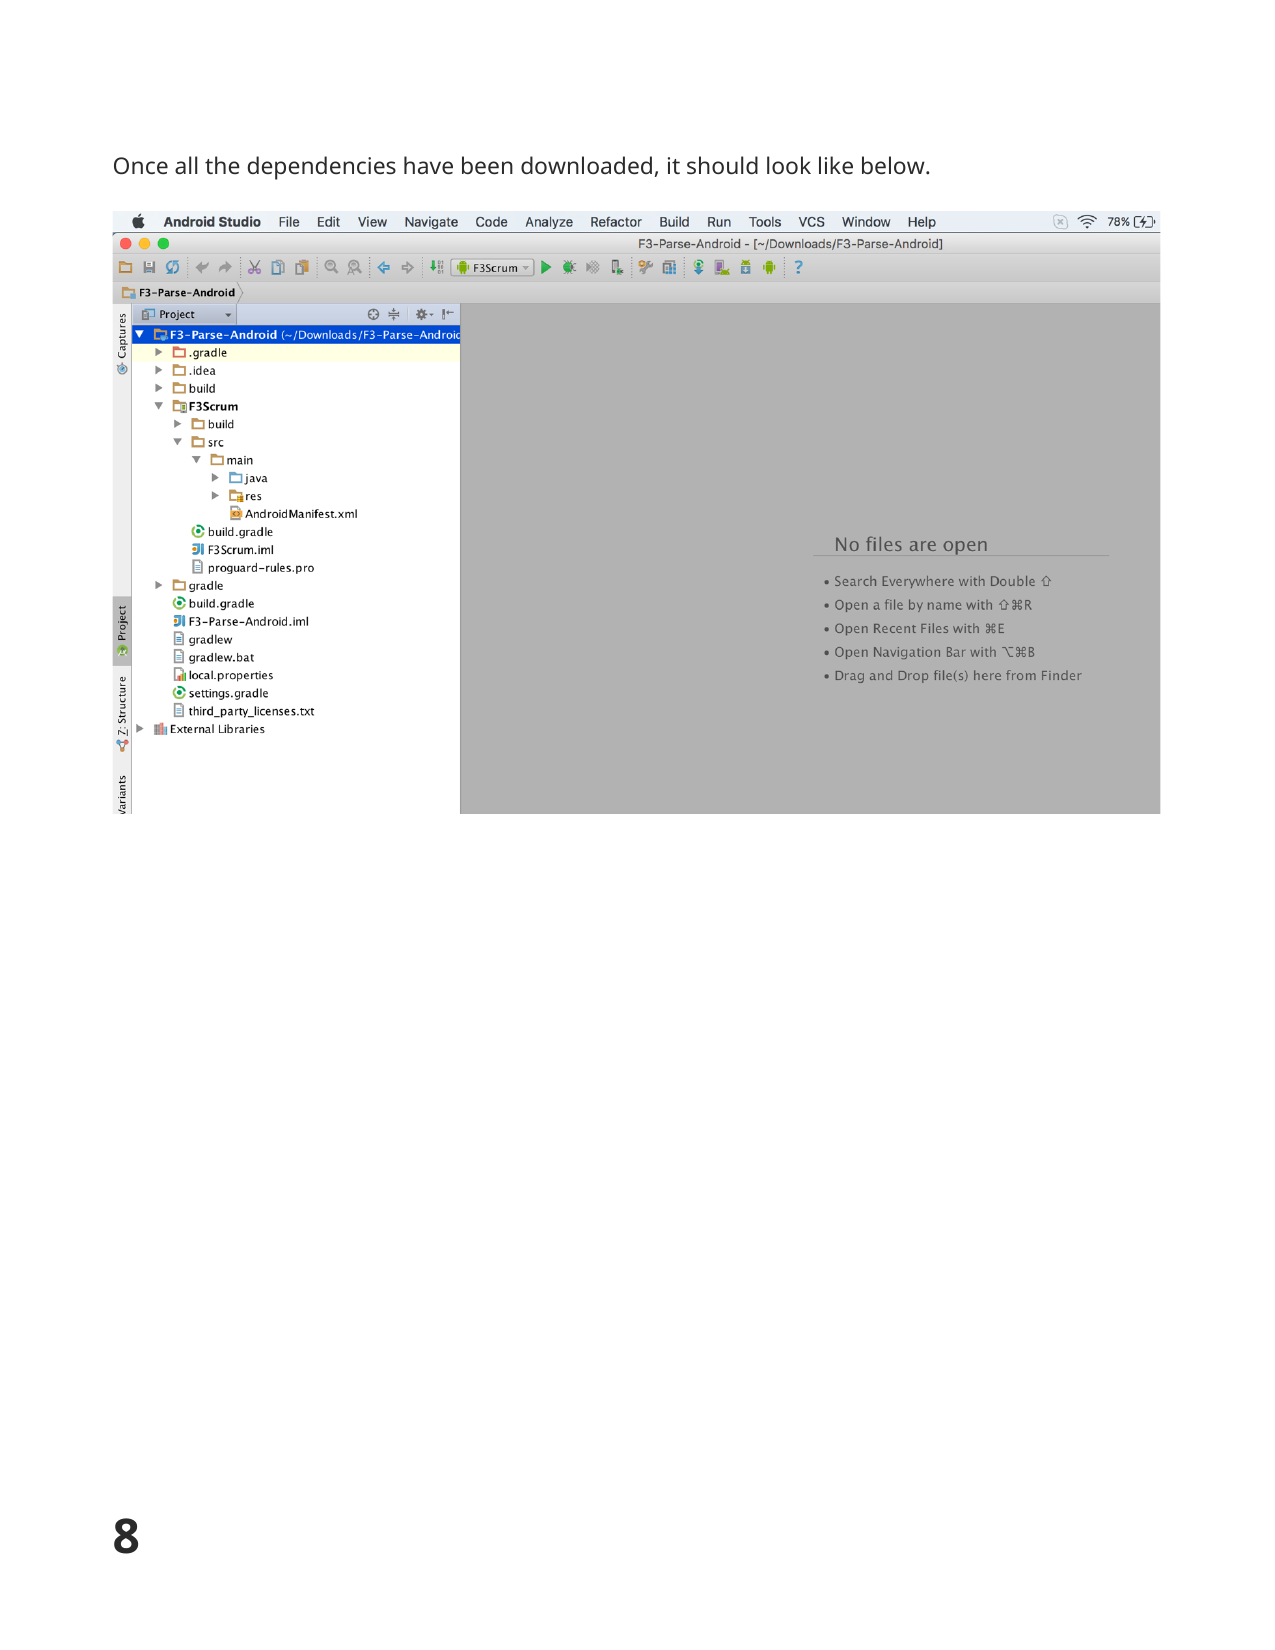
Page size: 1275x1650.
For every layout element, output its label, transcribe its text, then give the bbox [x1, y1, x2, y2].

text Once all the dependencies have been downloaded, it should look like below. [112, 150, 1162, 181]
picture [112, 211, 1161, 814]
